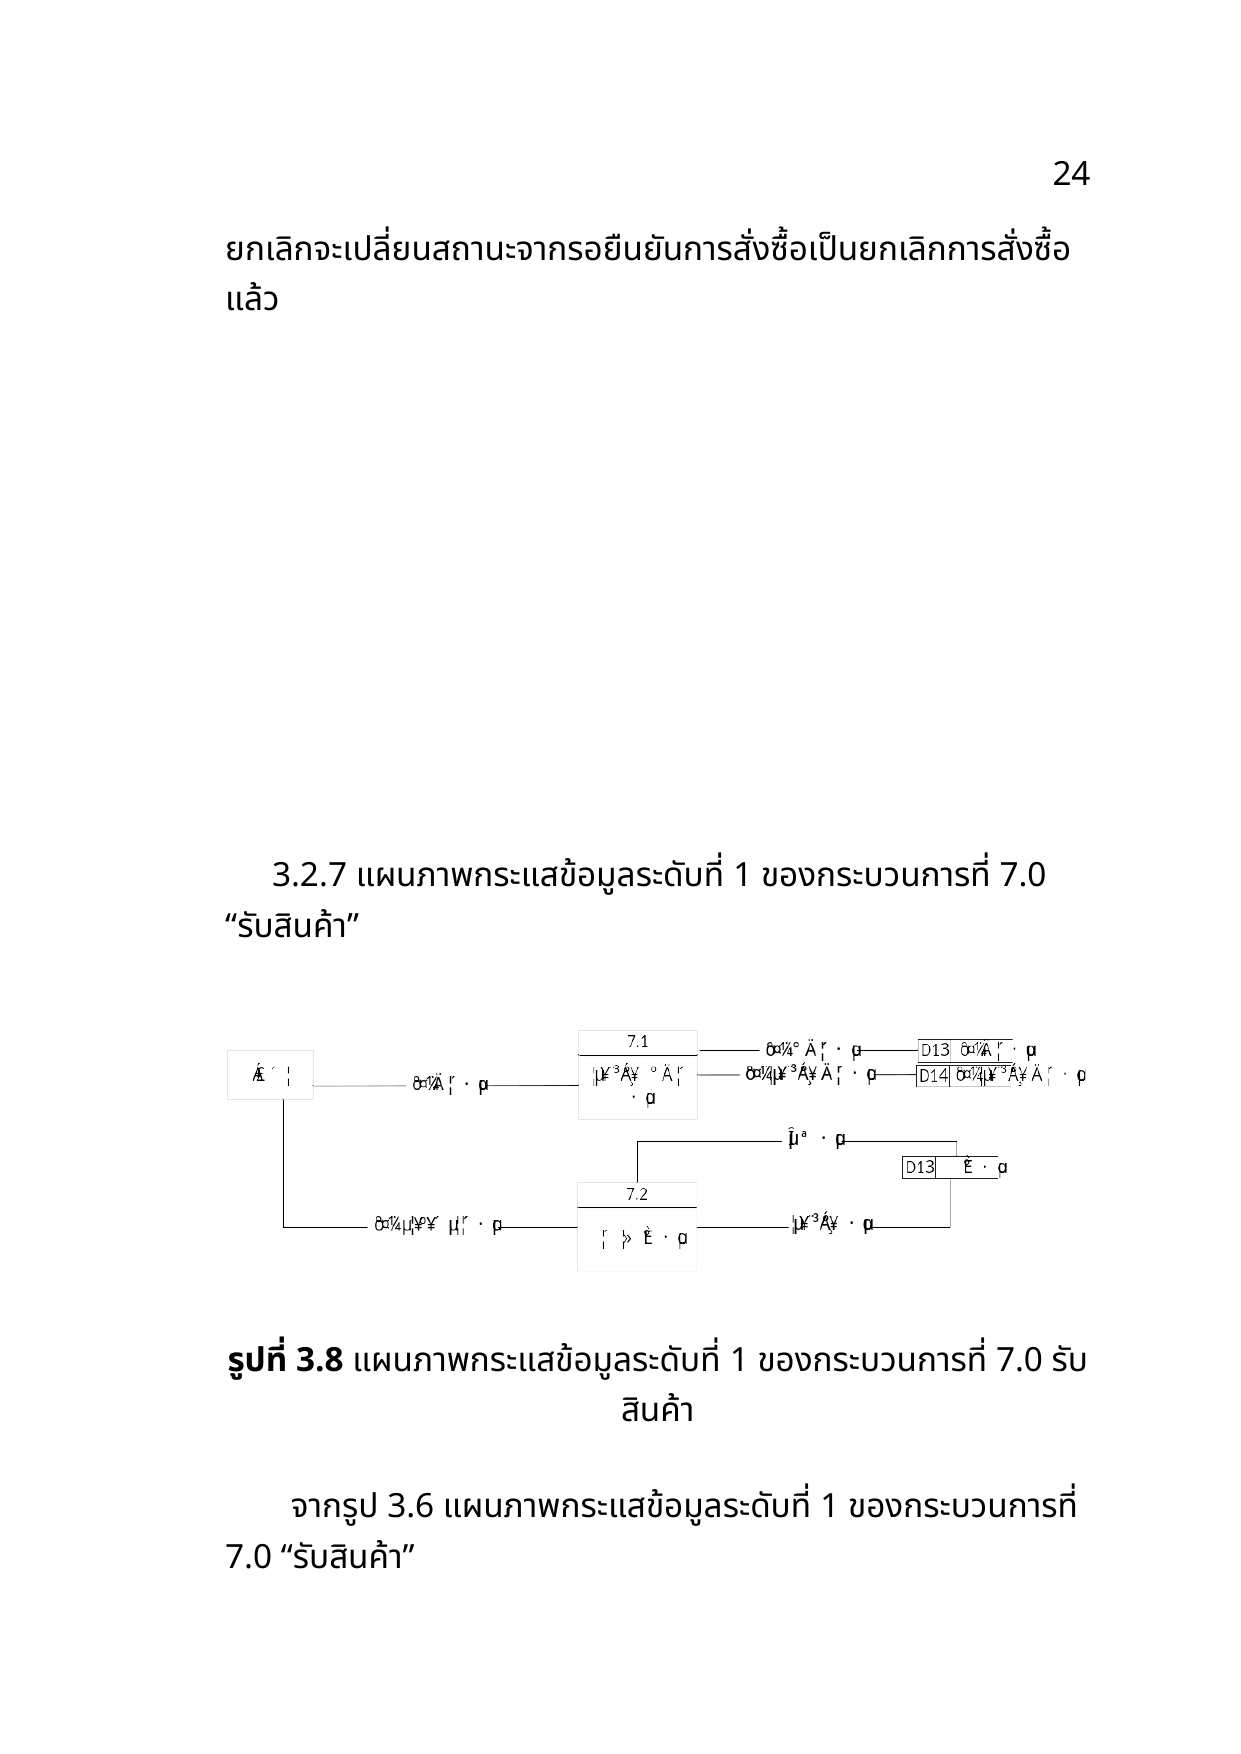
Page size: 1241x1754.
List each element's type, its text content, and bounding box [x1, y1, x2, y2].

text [225, 225, 1090, 326]
text จากรูป 3.6 แผนภาพกระแสข้อมูลระดับที่ 1 ของกระบวนการที่ 7.0 “รับสินค้า” [225, 1482, 1090, 1583]
text รูปที่ 3.8 แผนภาพกระแสข้อมูลระดับที่ 1 ของกระบวนการที่ 7.0 รับสินค้า [225, 1336, 1090, 1437]
text 3.2.7 แผนภาพกระแสข้อมูลระดับที่ 1 ของกระบวนการที่ 7.0 “รับสินค้า” [225, 851, 1090, 952]
